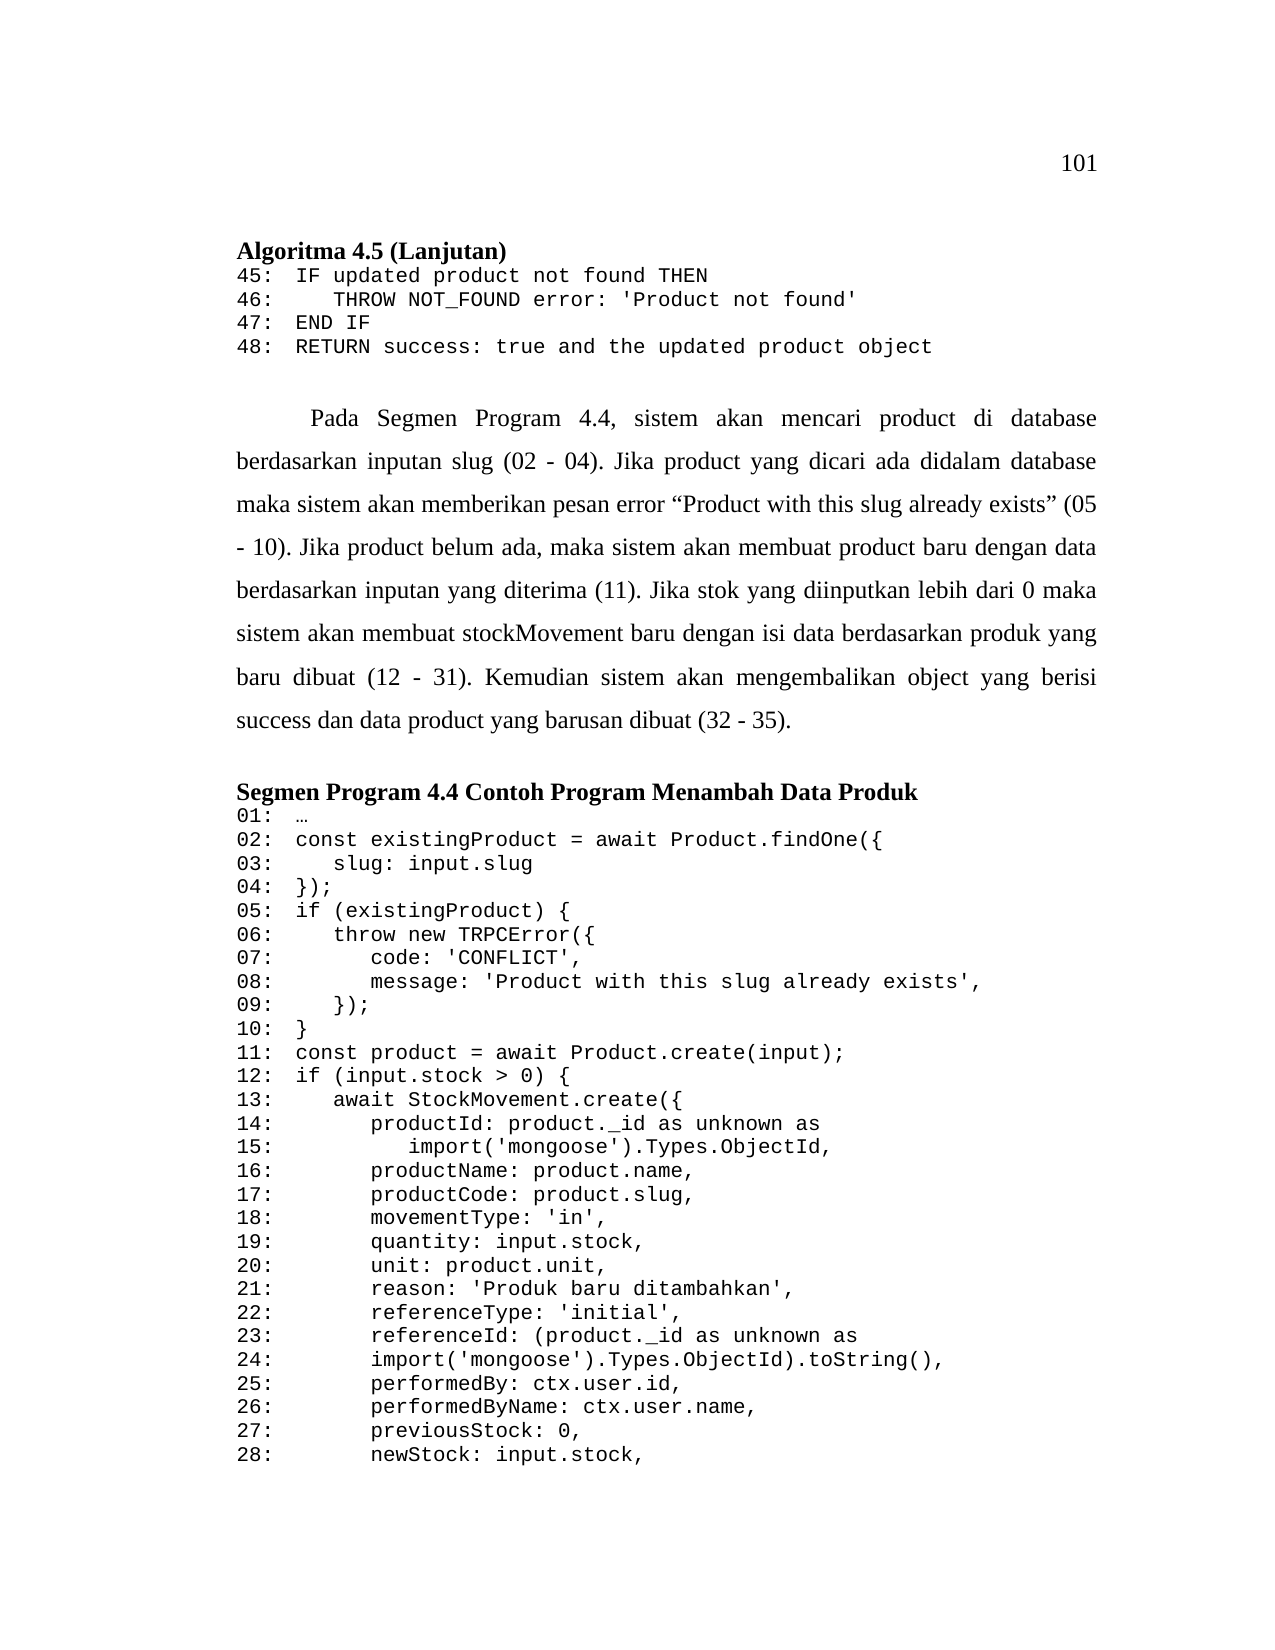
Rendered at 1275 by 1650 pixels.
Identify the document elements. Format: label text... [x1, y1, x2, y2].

list import('mongoose').Types.ObjectId).toString(), [236, 1349, 1098, 1373]
list quantity: input.stock, [236, 1231, 1098, 1254]
list referenceType: 'initial', [236, 1302, 1098, 1326]
list reason: 'Produk baru ditambahkan', [236, 1278, 1098, 1302]
list IF updated product not found THEN [236, 265, 1098, 289]
list code: 'CONFLICT', [236, 947, 1098, 971]
list import('mongoose').Types.ObjectId, [236, 1136, 1098, 1160]
list slug: input.slug [236, 853, 1098, 876]
list unit: product.unit, [236, 1254, 1098, 1278]
list newStock: input.stock, [236, 1444, 1098, 1467]
list }); [236, 994, 1098, 1018]
list }); [236, 876, 1098, 900]
text Pada Segmen Program 4.4, sistem akan mencari product di database berdasarkan inputan slug (02 - 04). Jika product yang dicari ada didalam database maka sistem akan memberikan pesan error “Product with this slug already exists” (05 - 10). Jika product belum ada, maka sistem akan membuat product baru dengan data berdasarkan inputan yang diterima (11). Jika stok yang diinputkan lebih dari 0 maka sistem akan membuat stockMovement baru dengan isi data berdasarkan produk yang baru dibuat (12 - 31). Kemudian sistem akan mengembalikan object yang berisi success dan data product yang barusan dibuat (32 - 35). [236, 403, 1098, 733]
list productCode: product.slug, [236, 1184, 1098, 1207]
list … [236, 805, 1098, 829]
list if (input.stock > 0) { [236, 1065, 1098, 1089]
list performedByName: ctx.user.name, [236, 1396, 1098, 1420]
list if (existingProduct) { [236, 900, 1098, 923]
list performedBy: ctx.user.id, [236, 1373, 1098, 1396]
list const existingProduct = await Product.findOne({ [236, 829, 1098, 853]
list productName: product.name, [236, 1160, 1098, 1184]
list await StockMovement.create({ [236, 1089, 1098, 1113]
list } [236, 1018, 1098, 1042]
list message: 'Product with this slug already exists', [236, 971, 1098, 994]
list RETURN success: true and the updated product object [236, 336, 1098, 360]
list END IF [236, 312, 1098, 336]
list productId: product._id as unknown as [236, 1113, 1098, 1136]
text Algoritma 4.5 (Lanjutan) [236, 236, 1098, 265]
list movementType: 'in', [236, 1207, 1098, 1231]
list throw new TRPCError({ [236, 923, 1098, 947]
text Segmen Program 4.4 Contoh Program Menambah Data Produk [236, 777, 1098, 805]
list previousStock: 0, [236, 1420, 1098, 1444]
list THROW NOT_FOUND error: 'Product not found' [236, 289, 1098, 312]
list const product = await Product.create(input); [236, 1042, 1098, 1065]
list referenceId: (product._id as unknown as [236, 1326, 1098, 1349]
